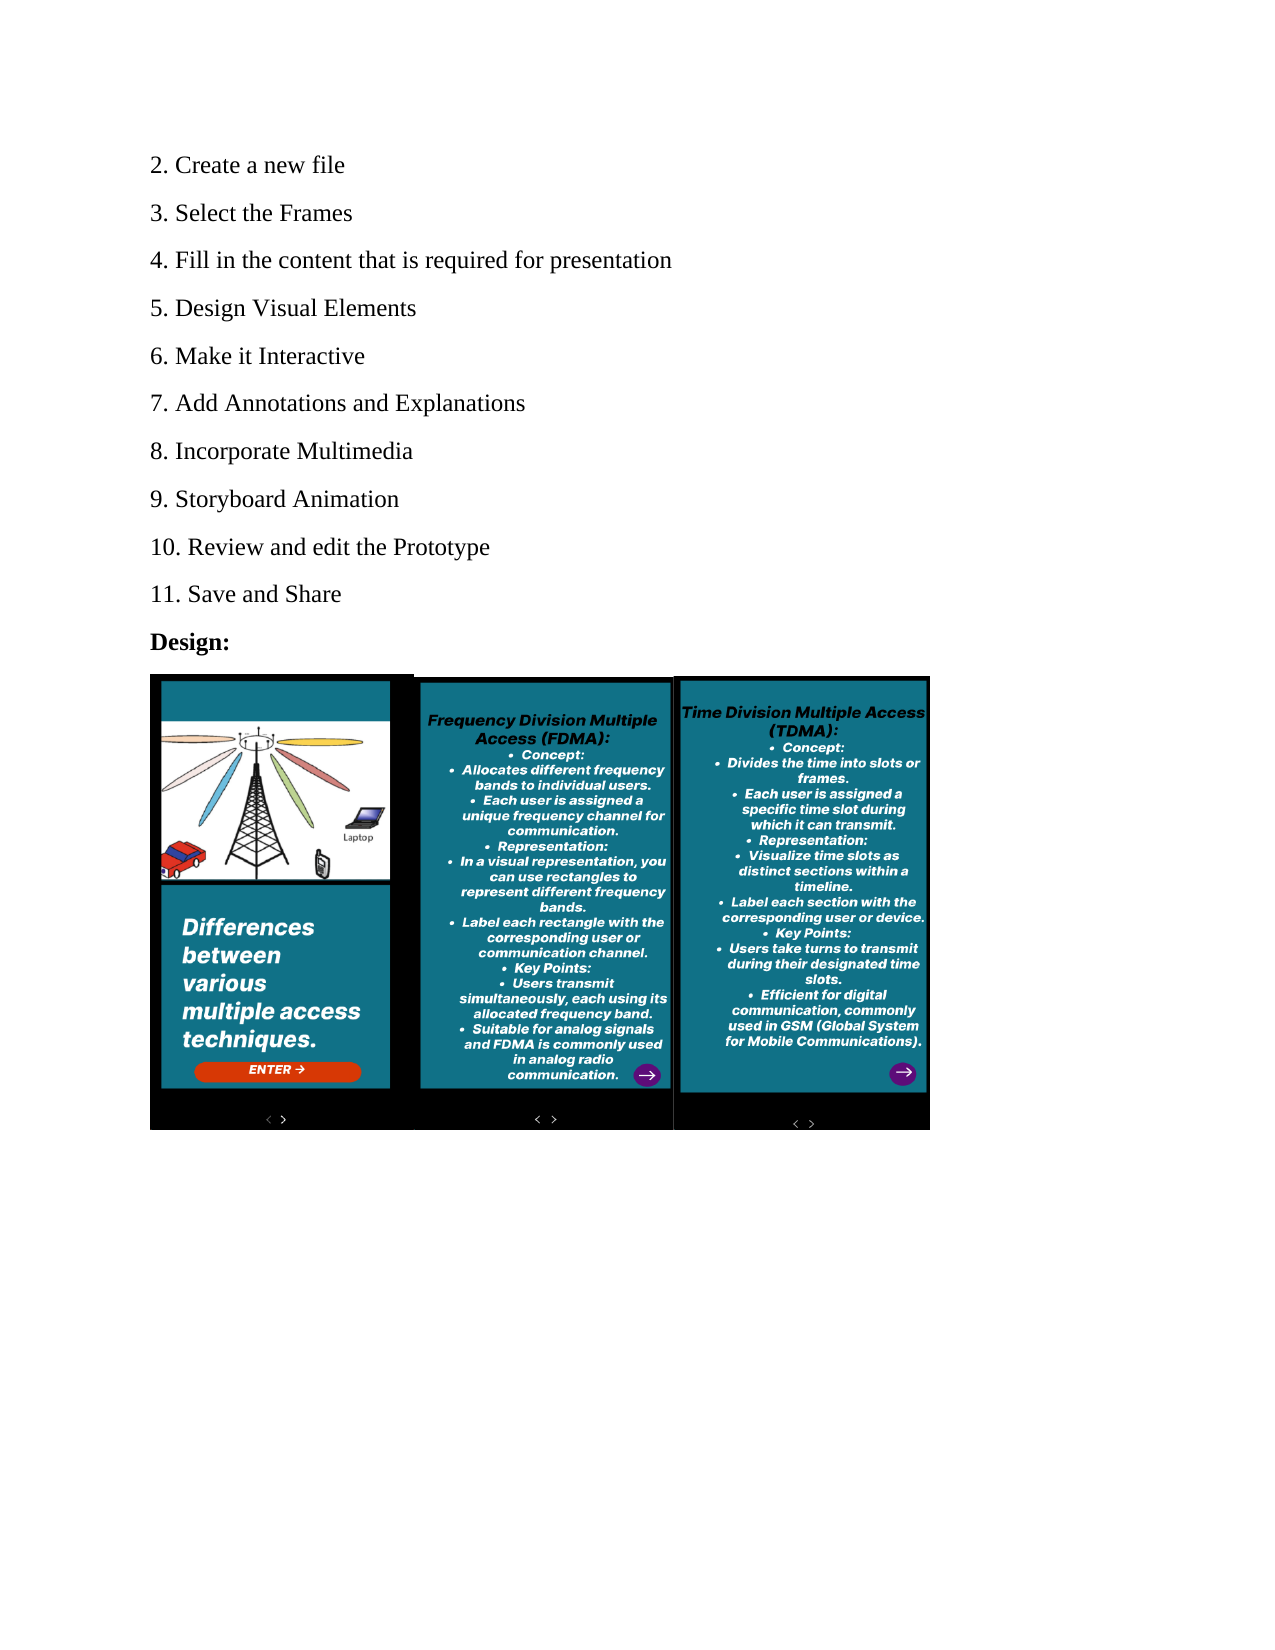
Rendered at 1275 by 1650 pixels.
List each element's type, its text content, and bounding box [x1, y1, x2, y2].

picture [150, 674, 930, 1130]
text 5. Design Visual Elements [150, 293, 1125, 322]
text 2. Create a new file [150, 150, 1125, 179]
text Design: [150, 627, 1125, 656]
text 3. Select the Frames [150, 198, 1125, 226]
text 4. Fill in the content that is required for presentation [150, 245, 1125, 274]
text 11. Save and Share [150, 579, 1125, 608]
text 10. Review and edit the Prototype [150, 532, 1125, 560]
text 9. Storyboard Animation [150, 484, 1125, 513]
text 7. Add Annotations and Explanations [150, 388, 1125, 417]
text 8. Incorporate Multimedia [150, 436, 1125, 465]
text 6. Make it Interactive [150, 341, 1125, 369]
